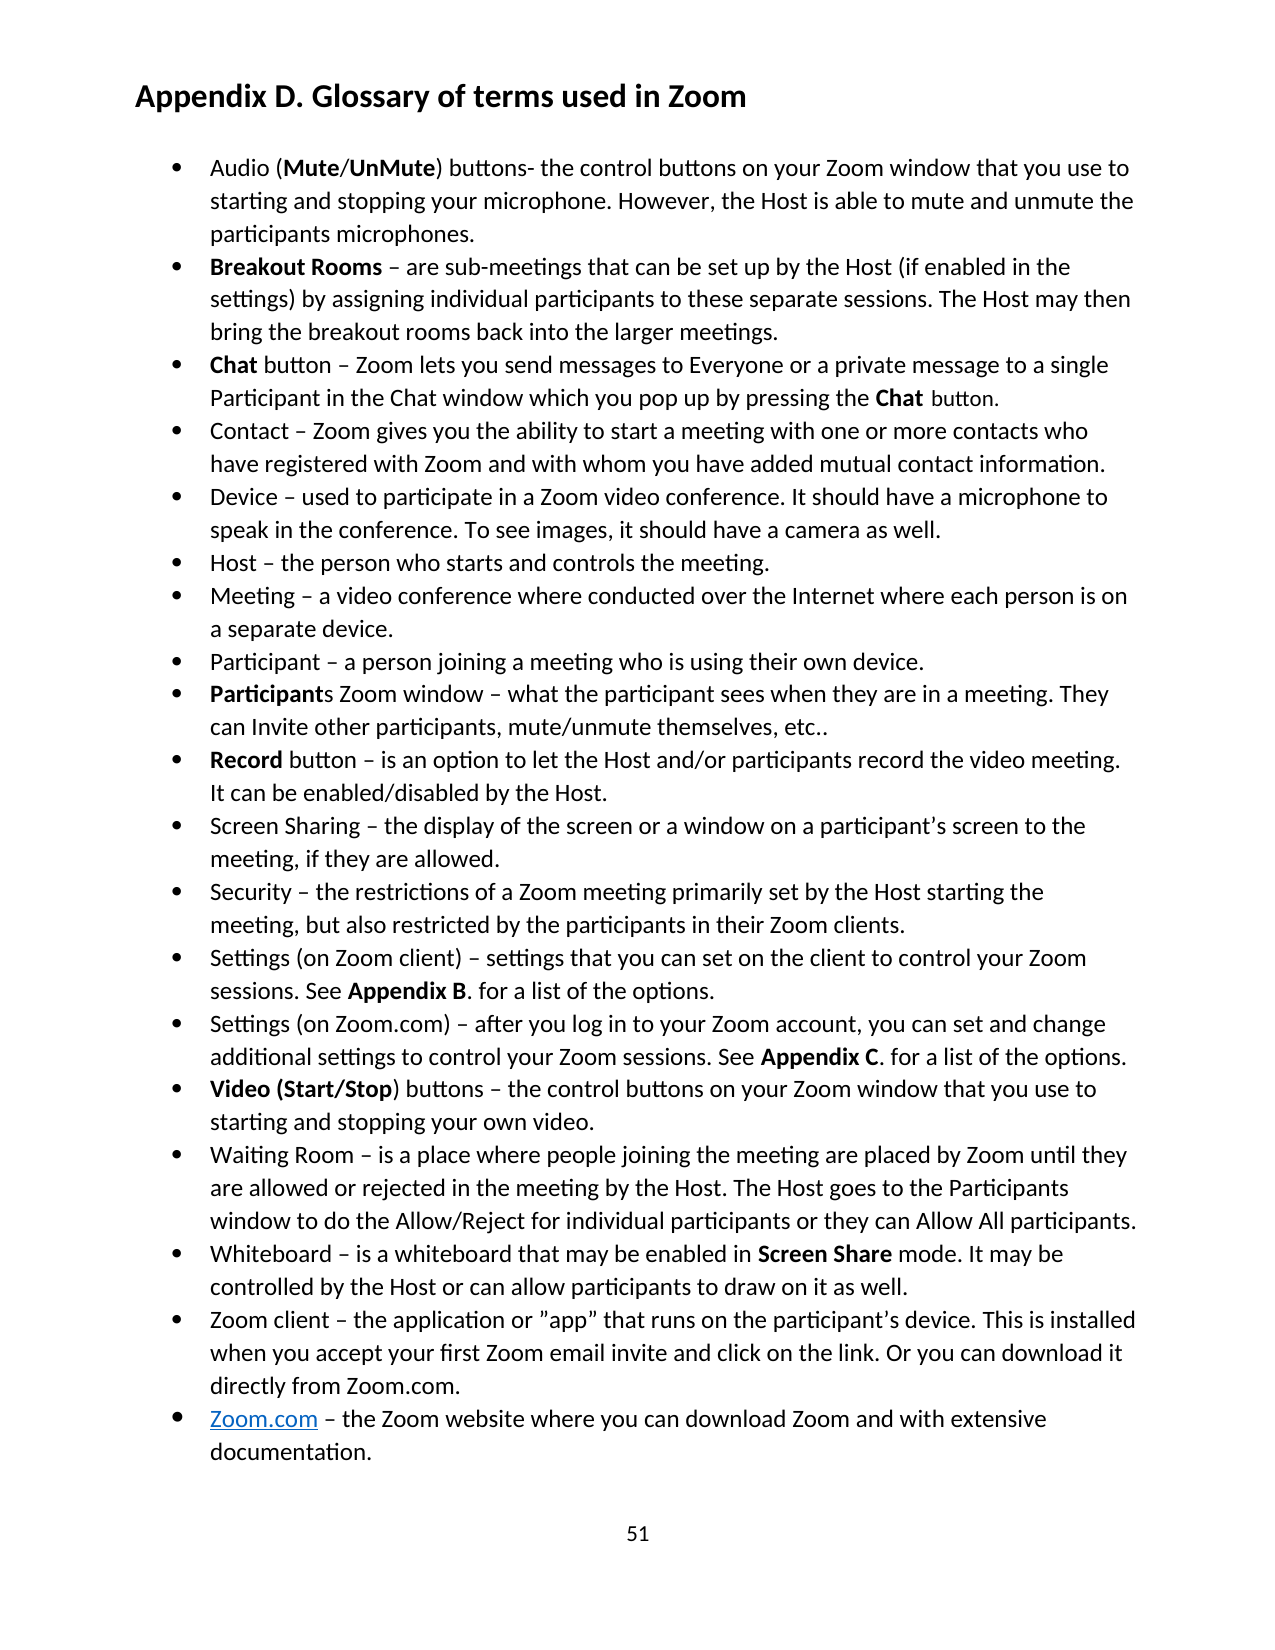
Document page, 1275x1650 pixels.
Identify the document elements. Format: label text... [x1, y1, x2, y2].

list Breakout Rooms – are sub-meetings that can be set up by the Host (if enabled in the settings) by assigning individual participants to these separate sessions. The Host may then bring the breakout rooms back into the larger meetings. [172, 251, 1140, 347]
list Contact – Zoom gives you the ability to start a meeting with one or more contacts who have registered with Zoom and with whom you have added mutual contact information. [172, 415, 1140, 479]
list Device – used to participate in a Zoom video conference. It should have a microphone to speak in the conference. To see images, it should have a camera as well. [172, 481, 1140, 544]
list Meeting – a video conference where conducted over the Internet where each person is on a separate device. [172, 580, 1140, 643]
list Audio (Mute/UnMute) buttons- the control buttons on your Zoom window that you use to starting and stopping your microphone. However, the Host is able to mute and unmute the participants microphones. [172, 152, 1140, 248]
list Zoom client – the application or ”app” that runs on the participant’s device. This is installed when you accept your first Zoom email invite and click on the link. Or you can download it directly from Zoom.com. [172, 1304, 1140, 1400]
list Chat button – Zoom lets you send messages to Everyone or a private message to a single Participant in the Chat window which you pop up by pressing the Chat button. [172, 349, 1140, 413]
list Zoom.com – the Zoom website where you can download Zoom and with extensive documentation. [172, 1403, 1140, 1466]
list Screen Sharing – the display of the screen or a window on a participant’s screen to the meeting, if they are allowed. [172, 810, 1140, 874]
list Video (Start/Stop) buttons – the control buttons on your Zoom window that you use to starting and stopping your own video. [172, 1073, 1140, 1137]
list Record button – is an option to let the Host and/or participants record the video meeting. It can be enabled/disabled by the Host. [172, 744, 1140, 808]
text Appendix D. Glossary of terms used in Zoom [135, 75, 1140, 116]
list Whiteboard – is a whiteboard that may be enabled in Screen Share mode. It may be controlled by the Host or can allow participants to draw on it as well. [172, 1238, 1140, 1302]
list Settings (on Zoom client) – settings that you can set on the client to control your Zoom sessions. See Appendix B. for a list of the options. [172, 942, 1140, 1005]
list Participants Zoom window – what the participant sees when they are in a meeting. They can Invite other participants, mute/unmute themselves, etc.. [172, 678, 1140, 742]
list Host – the person who starts and controls the meeting. [172, 547, 1140, 577]
list Security – the restrictions of a Zoom meeting primarily set by the Host starting the meeting, but also restricted by the participants in their Zoom clients. [172, 876, 1140, 939]
list Waiting Room – is a place where people joining the meeting are placed by Zoom until they are allowed or rejected in the meeting by the Host. The Host goes to the Participants window to do the Allow/Reject for individual participants or they can Allow All participants. [172, 1139, 1140, 1236]
list Participant – a person joining a meeting who is using their own device. [172, 646, 1140, 676]
list Settings (on Zoom.com) – after you log in to your Zoom account, you can set and change additional settings to control your Zoom sessions. See Appendix C. for a list of the options. [172, 1008, 1140, 1071]
